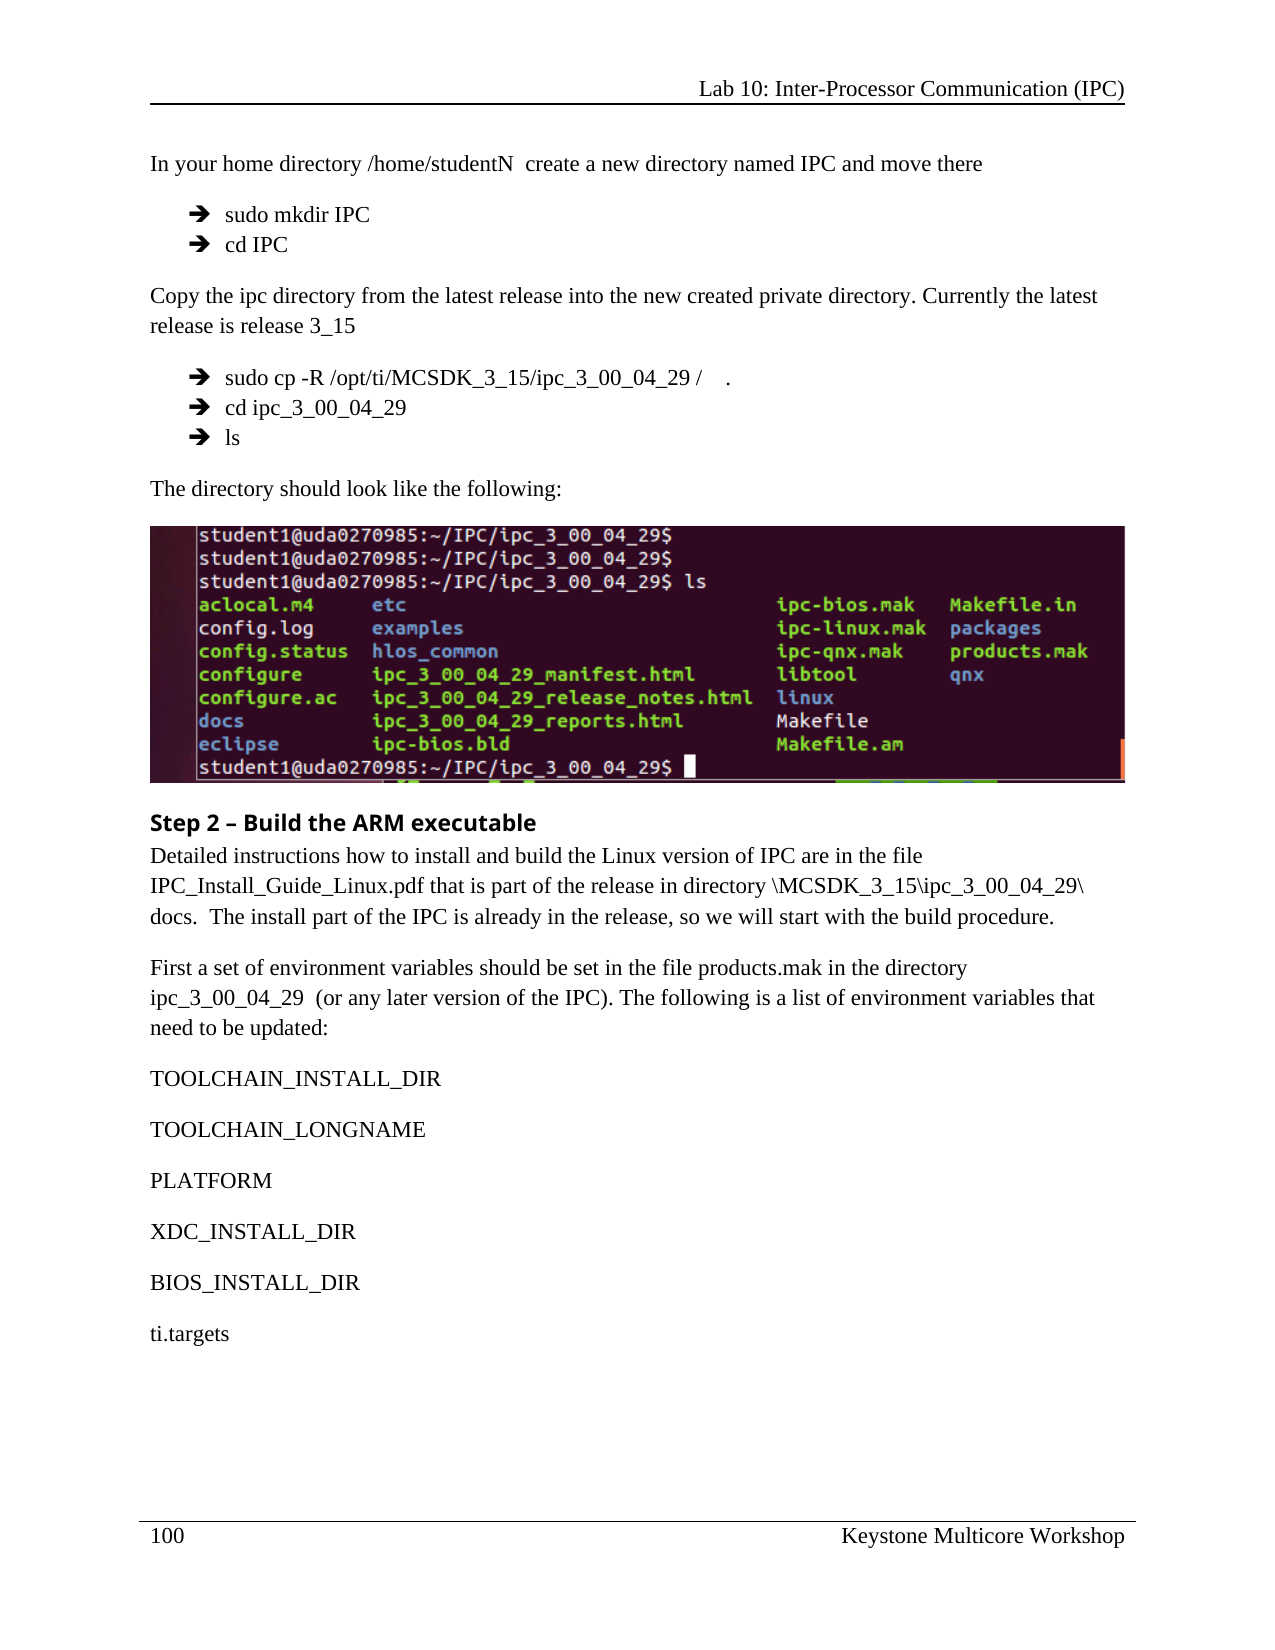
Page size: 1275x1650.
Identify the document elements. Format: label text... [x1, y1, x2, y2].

text TOOLCHAIN_LONGNAME [150, 1116, 1125, 1143]
text In your home directory /home/studentN create a new directory named IPC and move there [150, 150, 1125, 176]
list sudo mkdir IPC [187, 201, 1125, 227]
subtitle Step 2 – Build the ARM executable [150, 807, 1125, 838]
picture [150, 526, 1125, 783]
list cd IPC [187, 231, 1125, 258]
list cd ipc_3_00_04_29 [187, 394, 1125, 420]
text XDC_INSTALL_DIR [150, 1218, 1125, 1245]
text BIOS_INSTALL_DIR [150, 1269, 1125, 1296]
text First a set of environment variables should be set in the file products.mak in the directory ipc_3_00_04_29 (or any later version of the IPC). The following is a list of environment variables that need to be updated: [150, 954, 1125, 1041]
text TOOLCHAIN_INSTALL_DIR [150, 1065, 1125, 1092]
text Detailed instructions how to install and build the Linux version of IPC are in the file IPC_Install_Guide_Linux.pdf that is part of the release in directory \MCSDK_3_15\ipc_3_00_04_29\docs. The install part of the IPC is already in the release, so we will start with the build procedure. [150, 842, 1125, 929]
list ls [187, 424, 1125, 450]
list sudo cp -R /opt/ti/MCSDK_3_15/ipc_3_00_04_29 / . [187, 363, 1125, 390]
text ti.targets [150, 1320, 1125, 1347]
text The directory should look like the following: [150, 475, 1125, 501]
text Copy the ipc directory from the latest release into the new created private directory. Currently the latest release is release 3_15 [150, 282, 1125, 339]
text PLATFORM [150, 1167, 1125, 1194]
